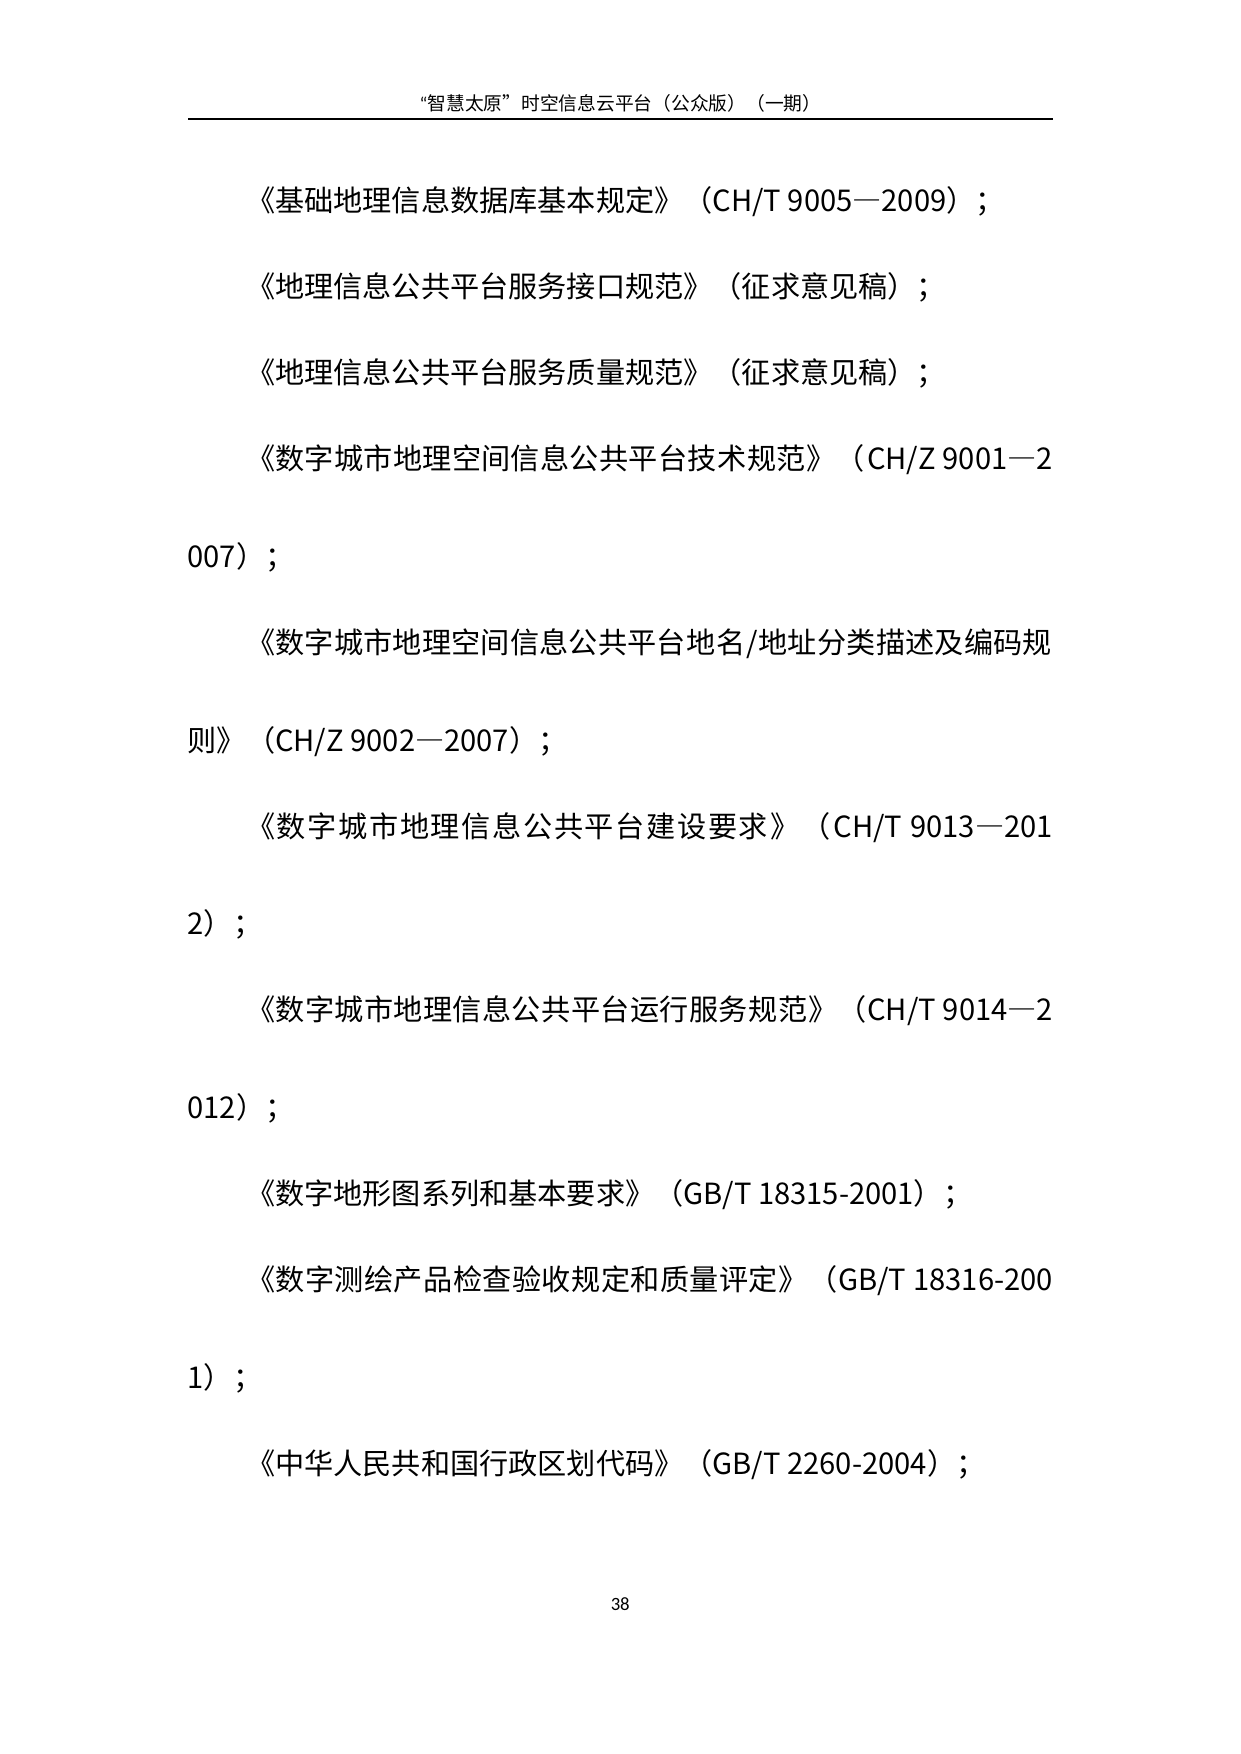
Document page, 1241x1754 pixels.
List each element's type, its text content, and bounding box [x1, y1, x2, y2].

text 《数字城市地理信息公共平台运行服务规范》（CH/T 9014—2012）； [187, 976, 1053, 1138]
text 《数字地形图系列和基本要求》（GB/T 18315-2001）； [187, 1159, 1053, 1224]
text 《地理信息公共平台服务质量规范》（征求意见稿）； [187, 338, 1053, 403]
text 《数字城市地理信息公共平台建设要求》（CH/T 9013—2012）； [187, 792, 1053, 954]
text 《地理信息公共平台服务接口规范》（征求意见稿）； [187, 252, 1053, 317]
text 《中华人民共和国行政区划代码》（GB/T 2260-2004）； [187, 1429, 1053, 1494]
text 《数字测绘产品检查验收规定和质量评定》（GB/T 18316-2001）； [187, 1245, 1053, 1408]
text 《数字城市地理空间信息公共平台技术规范》（CH/Z 9001—2007）； [187, 424, 1053, 587]
text 《数字城市地理空间信息公共平台地名/地址分类描述及编码规则》（CH/Z 9002—2007）； [187, 608, 1053, 771]
text 《基础地理信息数据库基本规定》（CH/T 9005—2009）； [187, 166, 1053, 231]
